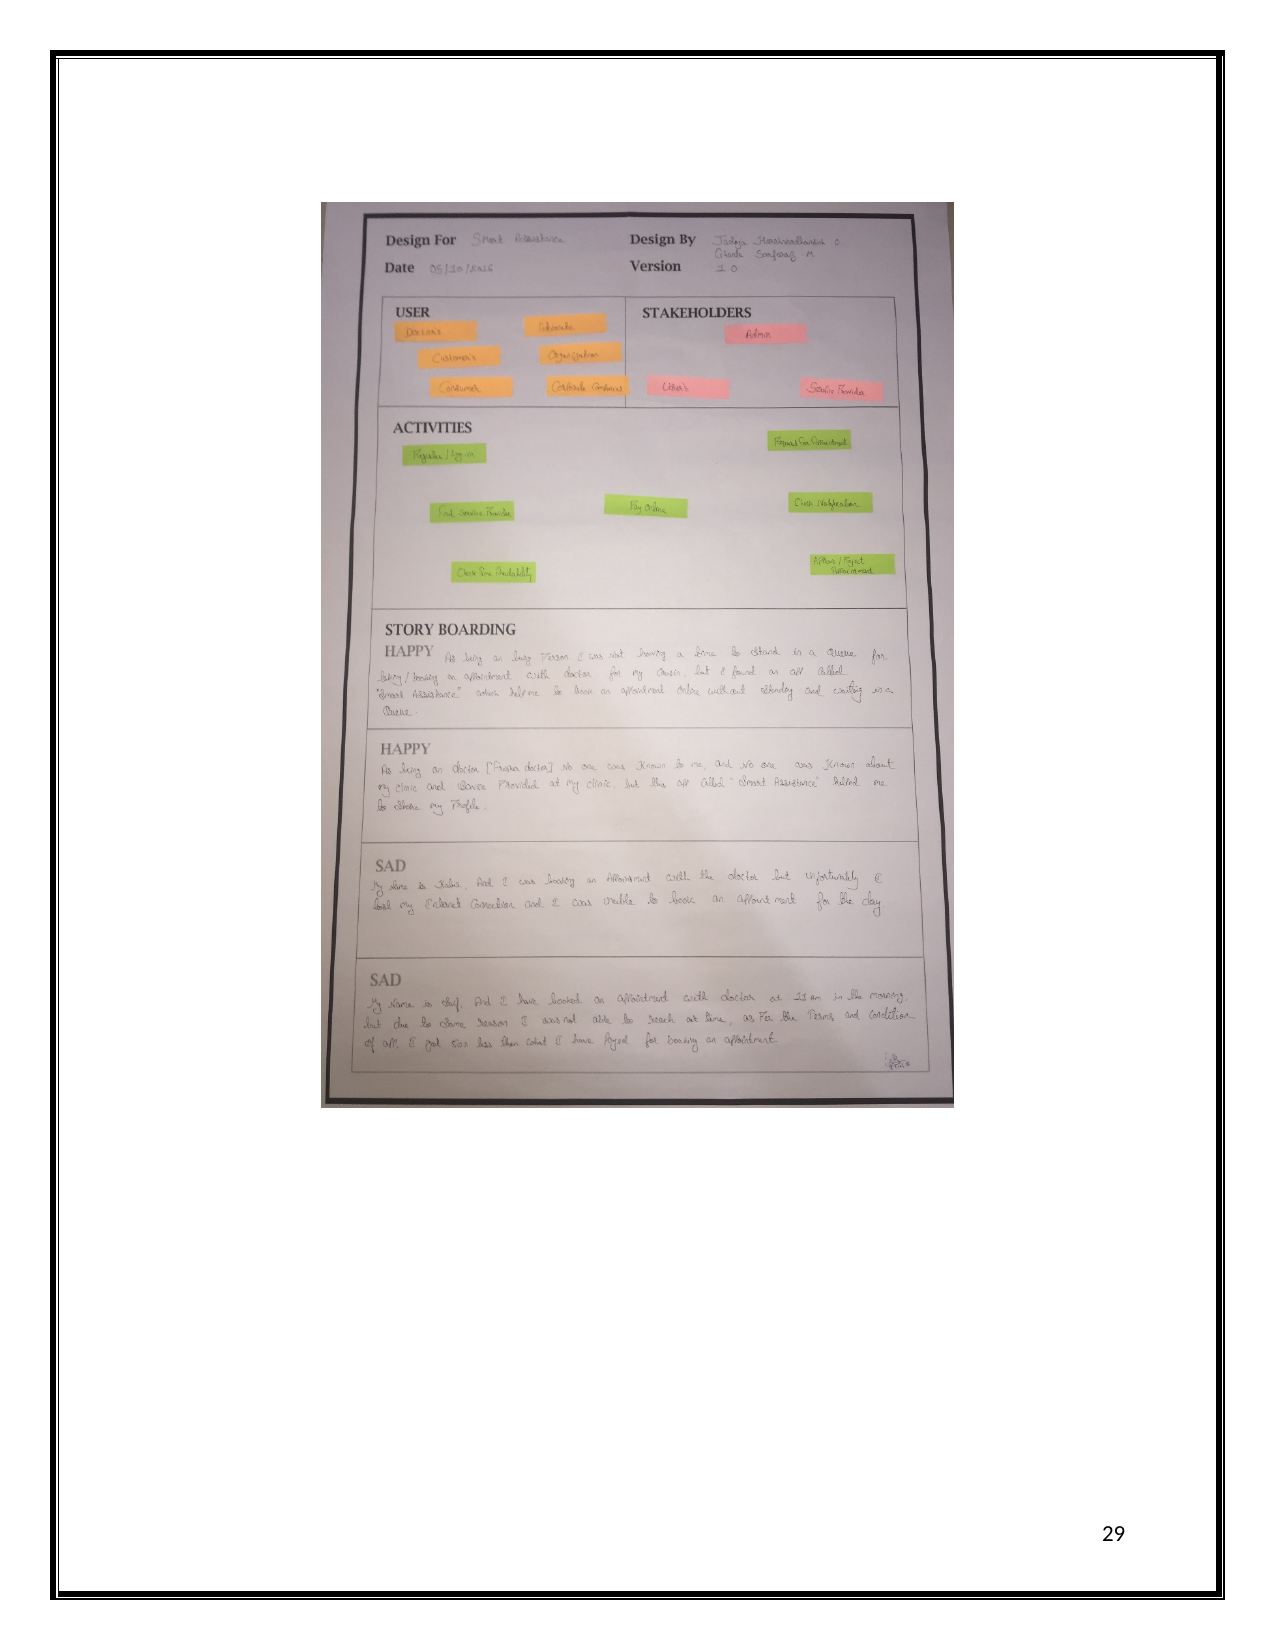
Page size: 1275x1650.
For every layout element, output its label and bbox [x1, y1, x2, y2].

picture [321, 202, 954, 1108]
